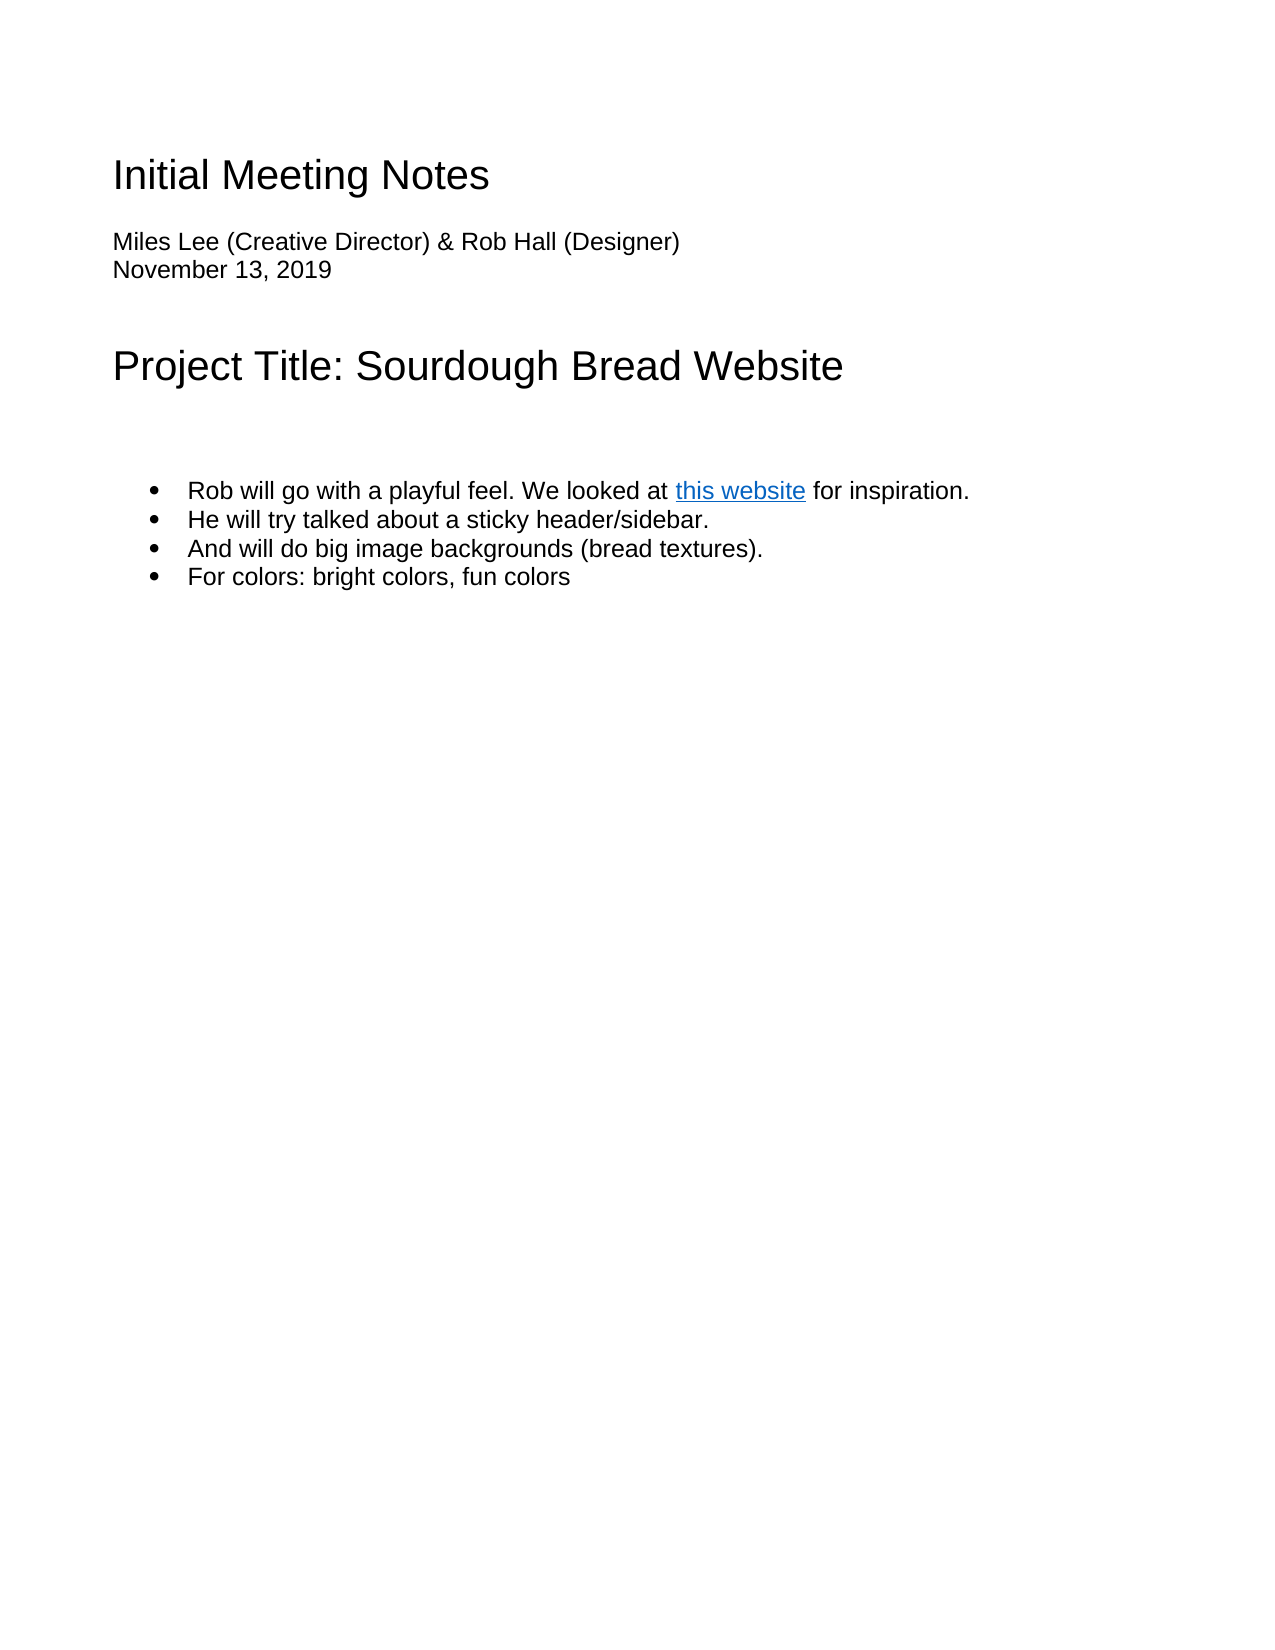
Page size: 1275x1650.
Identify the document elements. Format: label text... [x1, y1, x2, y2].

list He will try talked about a sticky header/sidebar. [150, 505, 1162, 533]
text Initial Meeting Notes [112, 150, 1162, 198]
list For colors: bright colors, fun colors [150, 562, 1162, 591]
list Rob will go with a playful feel. We looked at this website for inspiration. [150, 476, 1162, 505]
list And will do big image backgrounds (bread textures). [150, 533, 1162, 562]
text November 13, 2019 [112, 255, 1162, 284]
text Miles Lee (Creative Director) & Rob Hall (Designer) [112, 227, 1162, 255]
text Project Title: Sourdough Bread Website [112, 342, 1162, 389]
